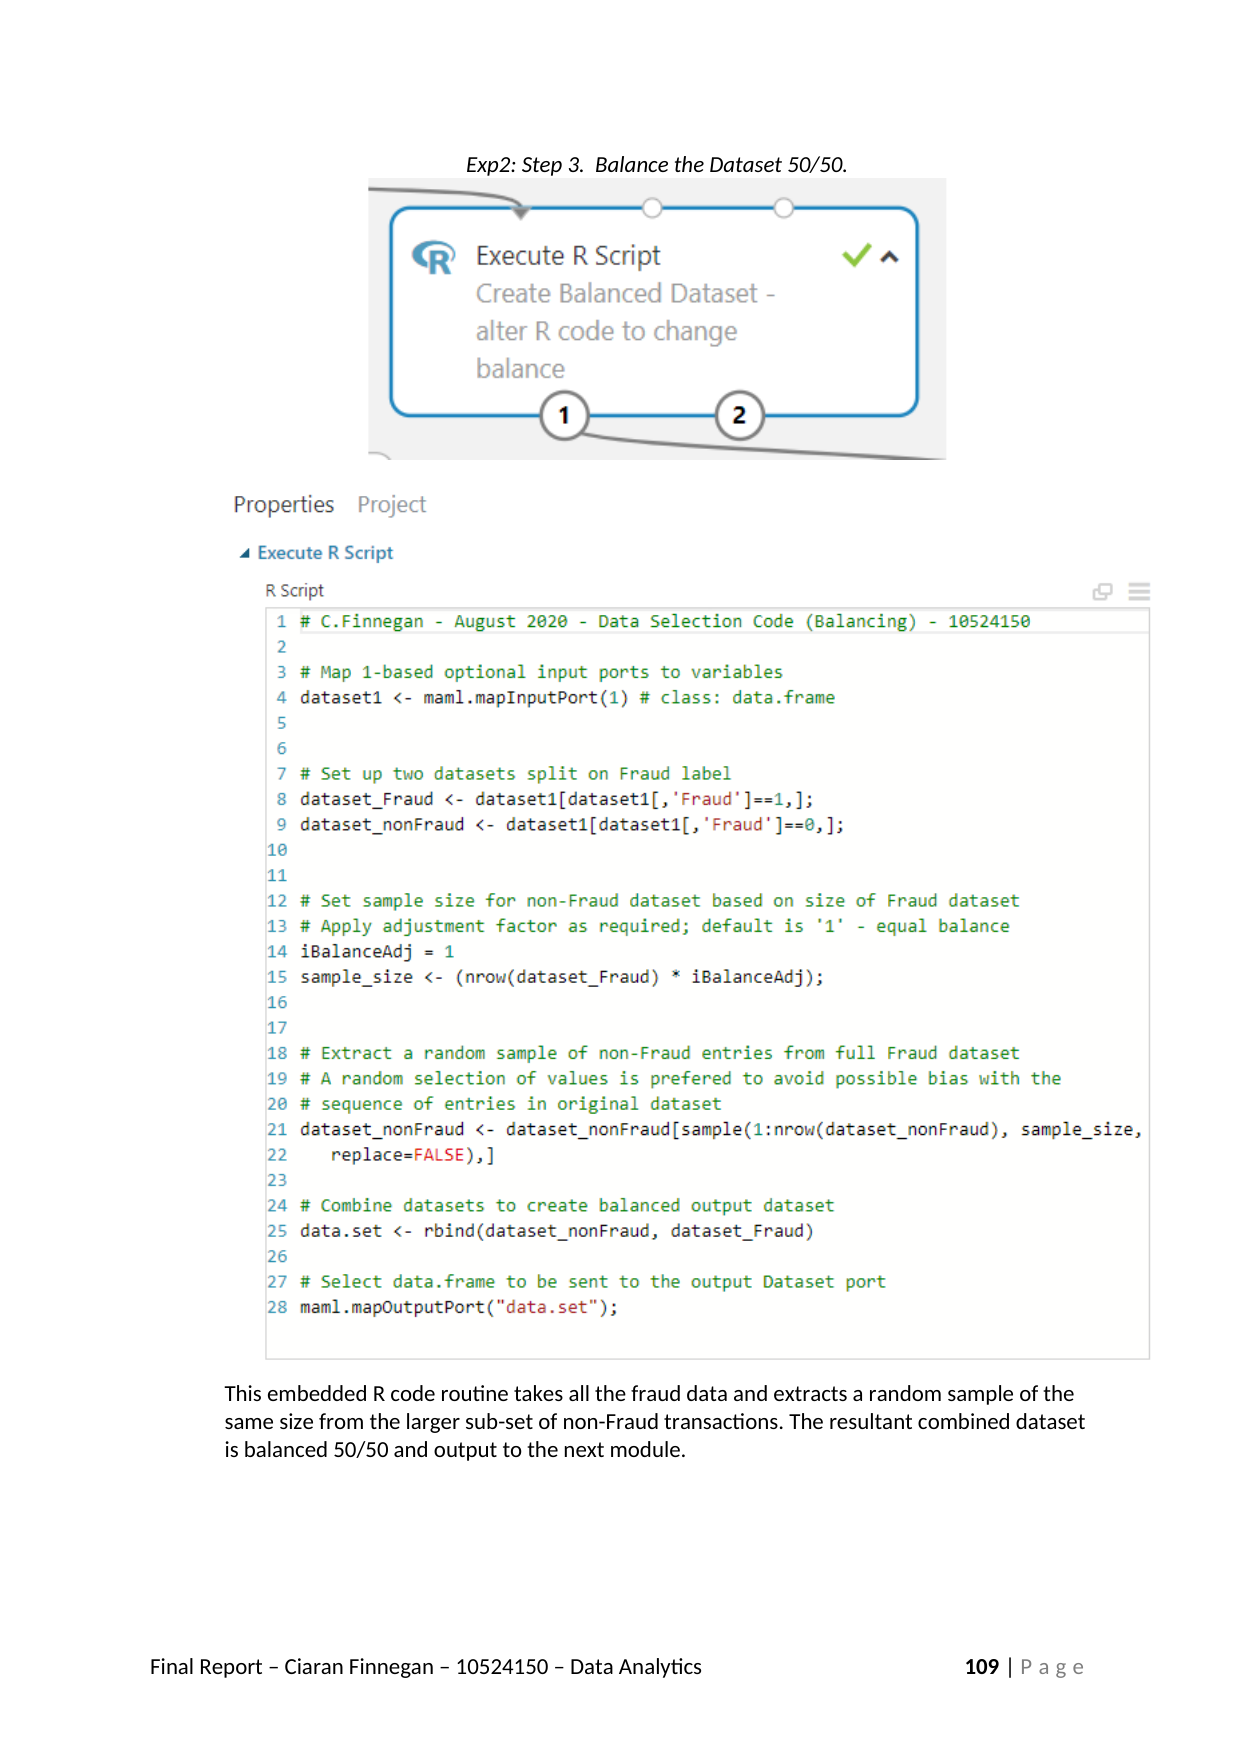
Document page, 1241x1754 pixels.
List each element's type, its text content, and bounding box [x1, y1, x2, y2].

picture [368, 178, 947, 460]
text This embedded R code routine takes all the fraud data and extracts a random sample of the same size from the larger sub-set of non-Fraud transactions. The resultant combined dataset is balanced 50/50 and output to the next module. [224, 1380, 1090, 1463]
picture [224, 487, 1165, 1380]
